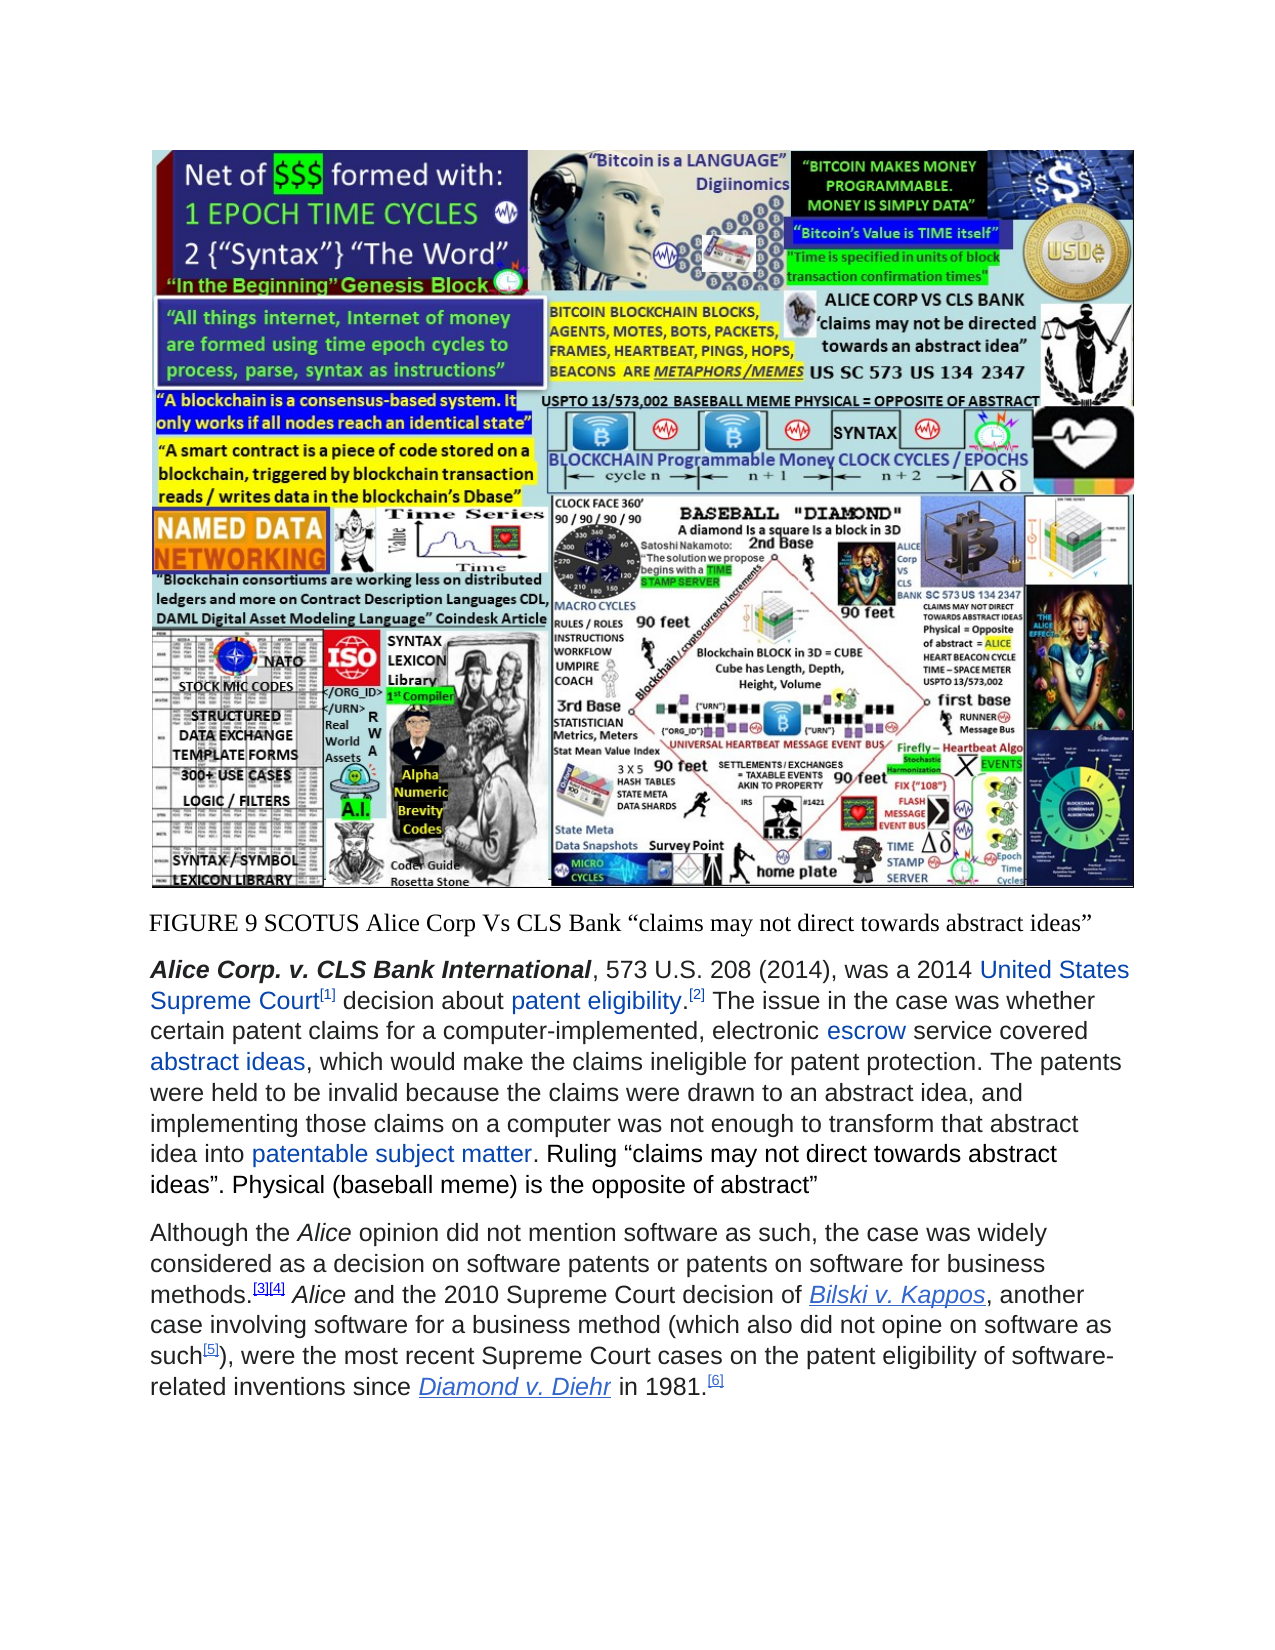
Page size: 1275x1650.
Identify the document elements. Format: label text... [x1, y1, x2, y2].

text Alice Corp. v. CLS Bank International, 573 U.S. 208 (2014), was a 2014 United States Supreme Court[1] decision about patent eligibility.[2] The issue in the case was whether certain patent claims for a computer-implemented, electronic escrow service covered abstract ideas, which would make the claims ineligible for patent protection. The patents were held to be invalid because the claims were drawn to an abstract idea, and implementing those claims on a computer was not enough to transform that abstract idea into patentable subject matter. Ruling “claims may not direct towards abstract ideas”. Physical (baseball meme) is the opposite of abstract” [150, 955, 1132, 1199]
text Although the Alice opinion did not mention software as such, the case was widely considered as a decision on software patents or patents on software for business methods.[3][4] Alice and the 2010 Supreme Court decision of Bilski v. Kappos, another case involving software for a business method (which also did not opine on software as such[5]), were the most recent Supreme Court cases on the patent eligibility of software-related inventions since Diamond v. Diehr in 1981.[6] [150, 1218, 1132, 1401]
picture [152, 150, 1135, 888]
text FIGURE 9 SCOTUS Alice Corp Vs CLS Bank “claims may not direct towards abstract ideas” [148, 908, 1130, 936]
